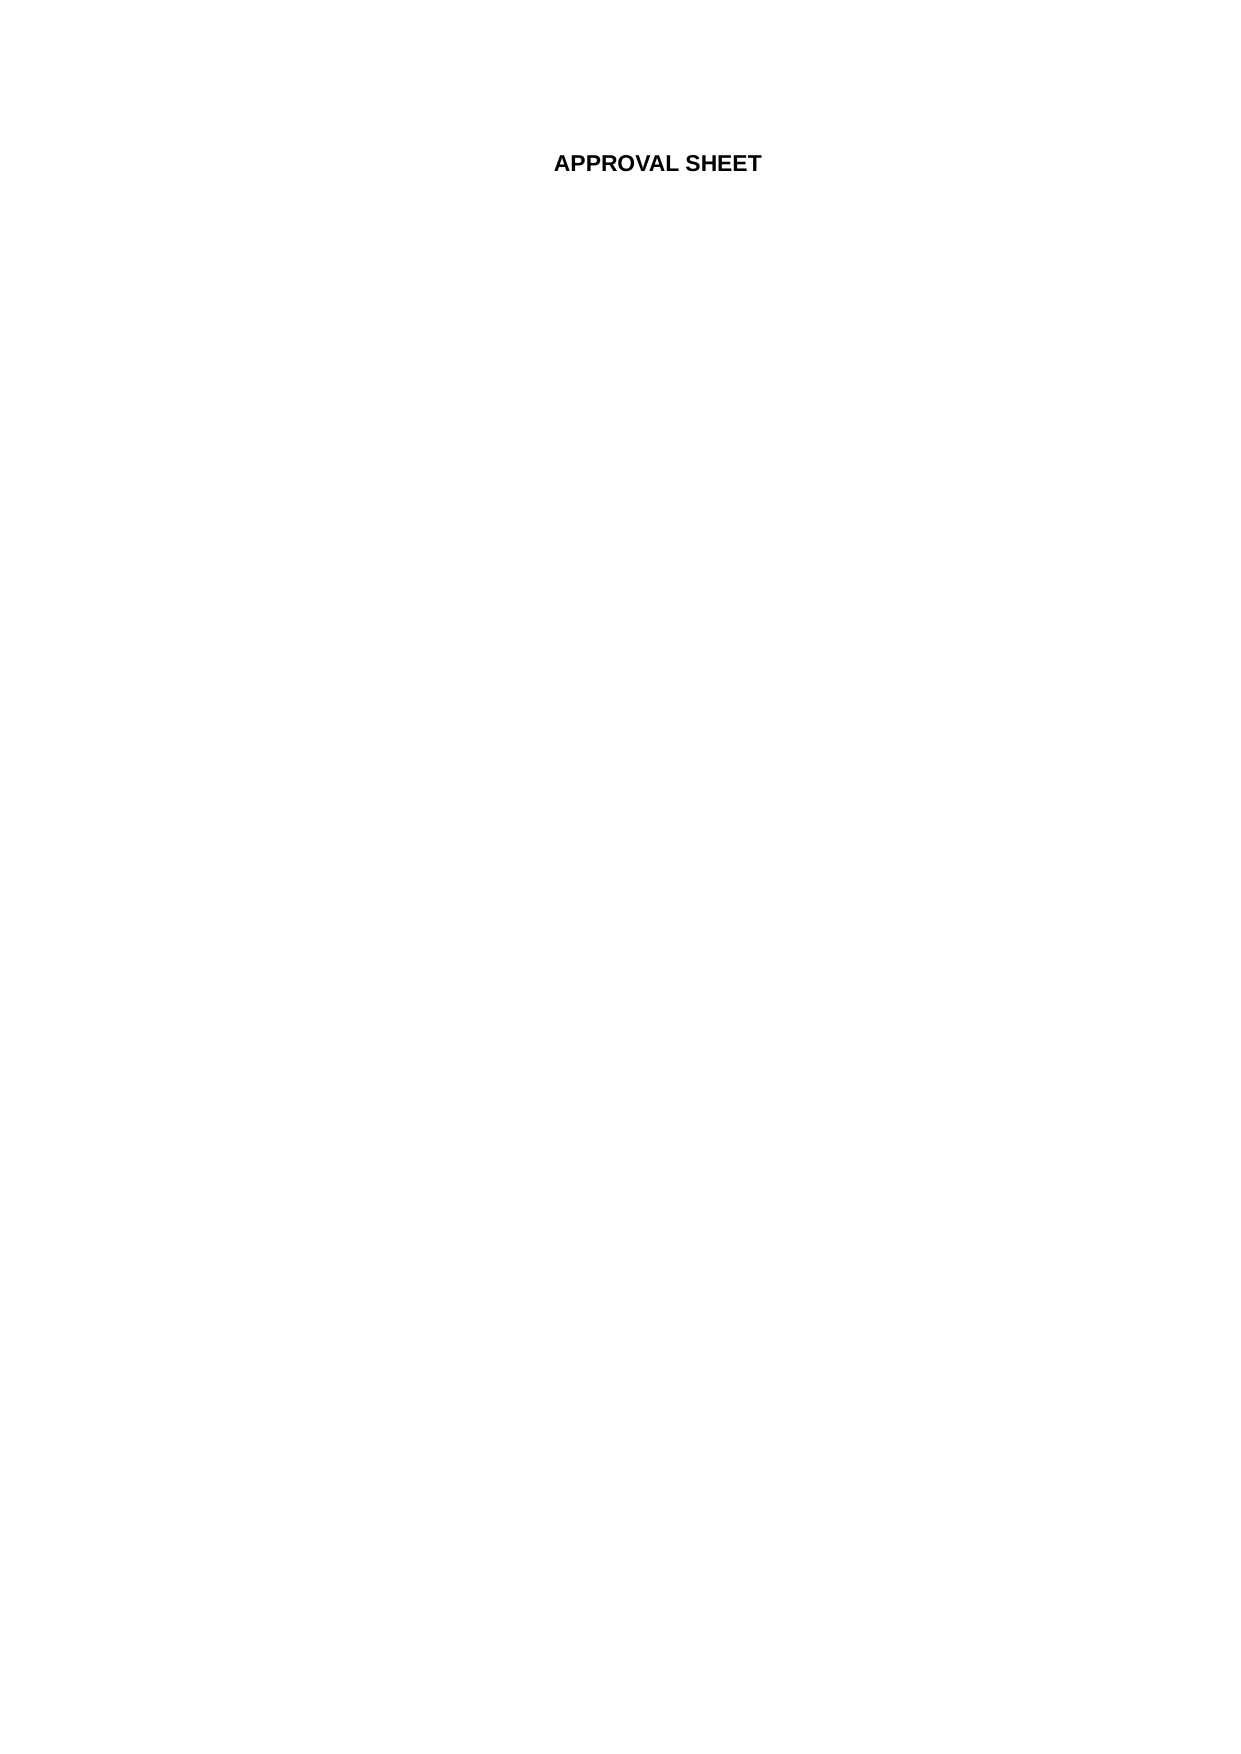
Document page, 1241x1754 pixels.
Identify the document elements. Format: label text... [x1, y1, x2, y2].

subtitle APPROVAL SHEET [225, 150, 1090, 176]
